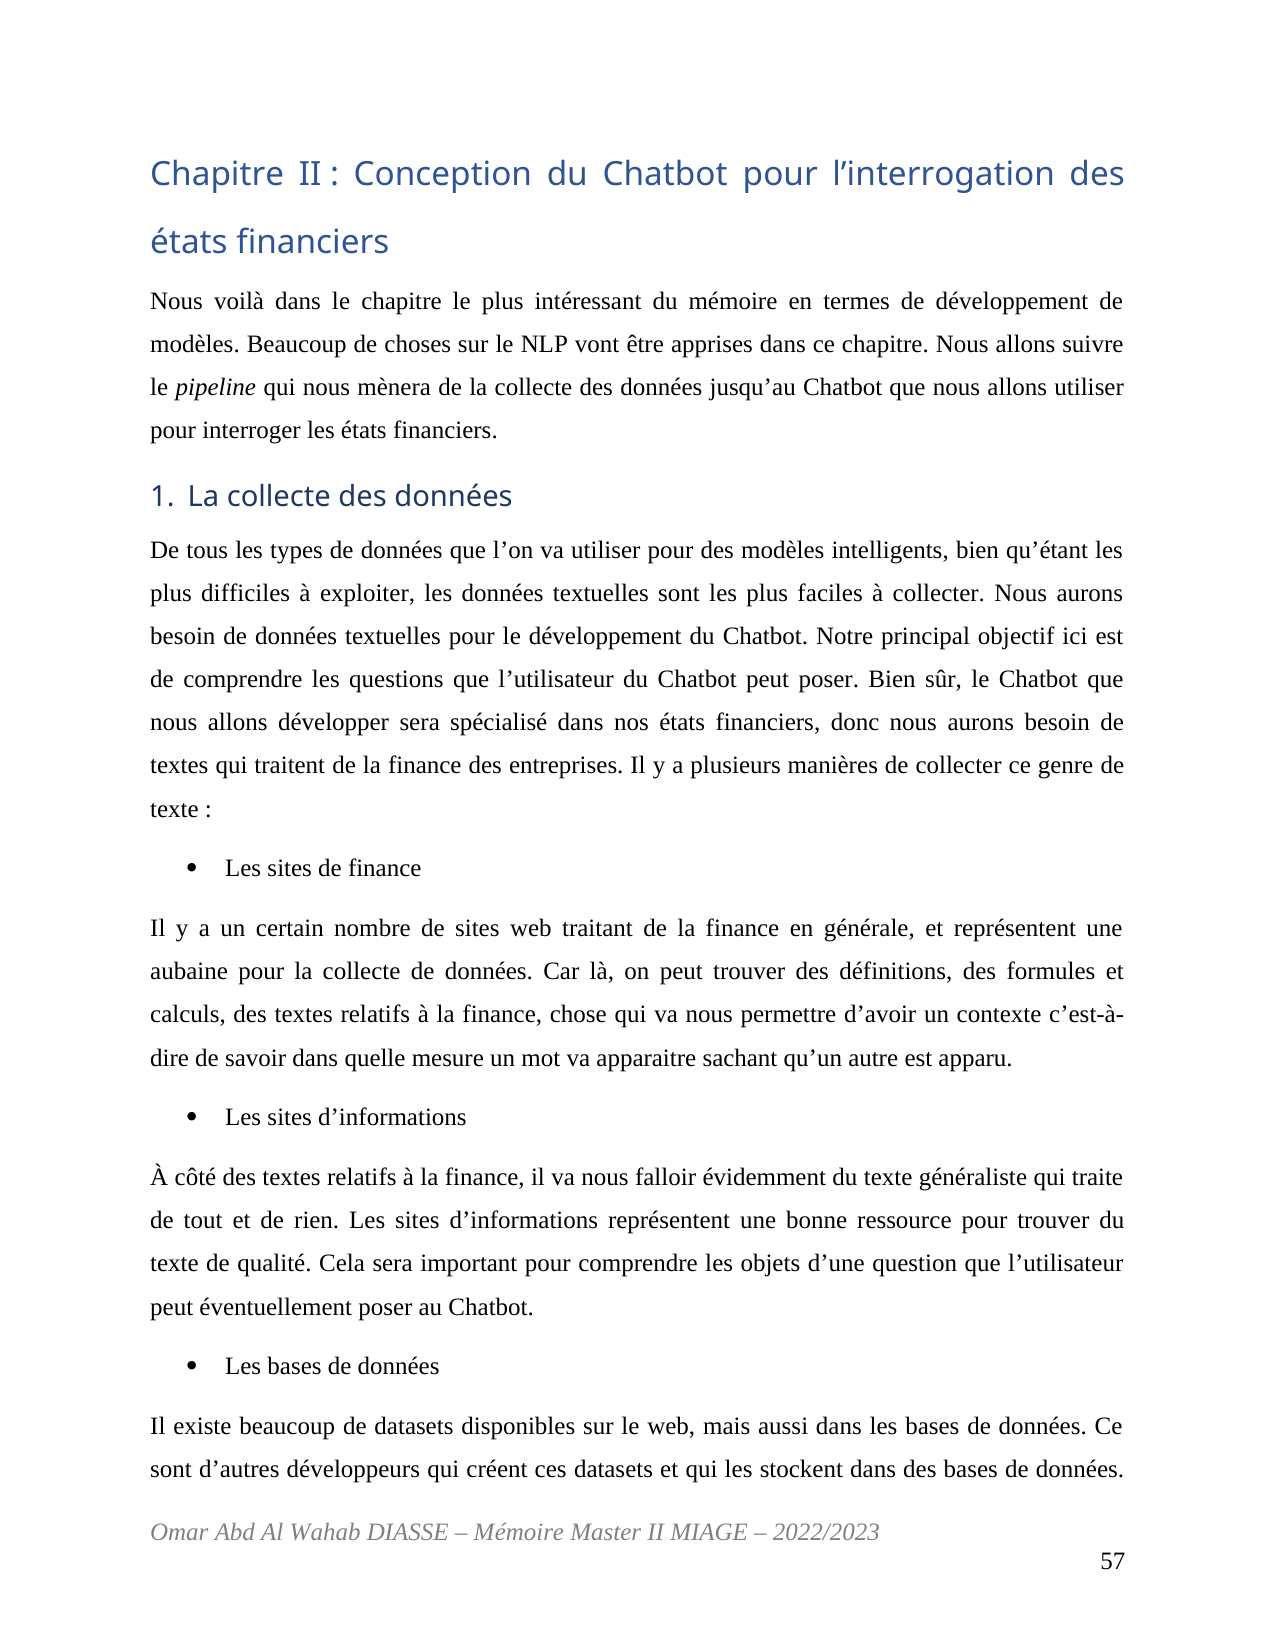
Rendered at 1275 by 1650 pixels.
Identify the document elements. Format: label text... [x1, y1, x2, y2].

text De tous les types de données que l’on va utiliser pour des modèles intelligents, bien qu’étant les plus difficiles à exploiter, les données textuelles sont les plus faciles à collecter. Nous aurons besoin de données textuelles pour le développement du Chatbot. Notre principal objectif ici est de comprendre les questions que l’utilisateur du Chatbot peut poser. Bien sûr, le Chatbot que nous allons développer sera spécialisé dans nos états financiers, donc nous aurons besoin de textes qui traitent de la finance des entreprises. Il y a plusieurs manières de collecter ce genre de texte : [150, 535, 1125, 822]
list Les bases de données [187, 1351, 1125, 1380]
text Il y a un certain nombre de sites web traitant de la finance en générale, et représentent une aubaine pour la collecte de données. Car là, on peut trouver des définitions, des formules et calculs, des textes relatifs à la finance, chose qui va nous permettre d’avoir un contexte c’est-à-dire de savoir dans quelle mesure un mot va apparaitre sachant qu’un autre est apparu. [150, 913, 1125, 1071]
subtitle La collecte des données [150, 475, 1125, 515]
text Nous voilà dans le chapitre le plus intéressant du mémoire en termes de développement de modèles. Beaucoup de choses sur le NLP vont être apprises dans ce chapitre. Nous allons suivre le pipeline qui nous mènera de la collecte des données jusqu’au Chatbot que nous allons utiliser pour interroger les états financiers. [150, 286, 1125, 444]
subtitle Chapitre II : Conception du Chatbot pour l’interrogation des états financiers [150, 150, 1125, 263]
text À côté des textes relatifs à la finance, il va nous falloir évidemment du texte généraliste qui traite de tout et de rien. Les sites d’informations représentent une bonne ressource pour trouver du texte de qualité. Cela sera important pour comprendre les objets d’une question que l’utilisateur peut éventuellement poser au Chatbot. [150, 1162, 1125, 1320]
list Les sites de finance [187, 853, 1125, 882]
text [150, 1411, 1125, 1483]
list Les sites d’informations [187, 1102, 1125, 1131]
